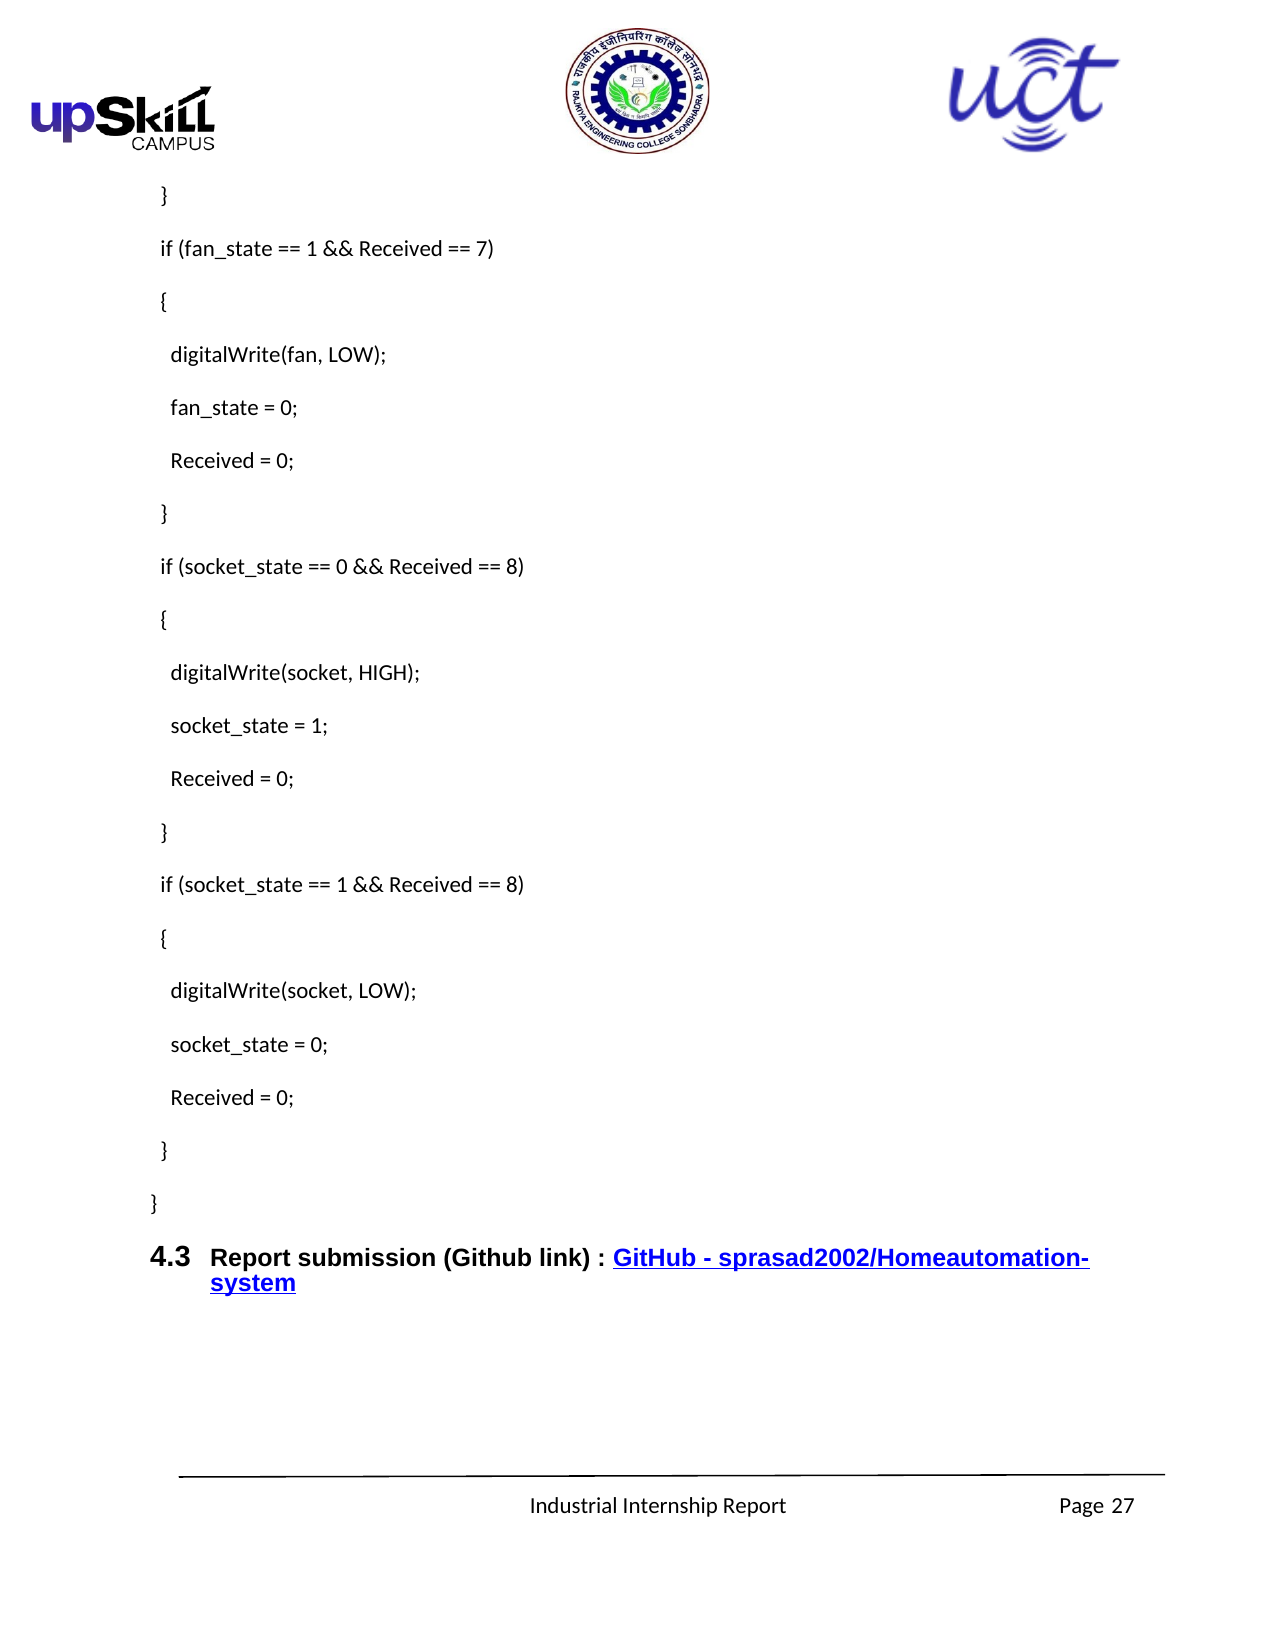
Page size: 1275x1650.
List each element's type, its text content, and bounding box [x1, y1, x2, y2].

picture [946, 28, 1125, 154]
text } [150, 499, 1134, 527]
text if (fan_state == 1 && Received == 7) [150, 234, 1134, 262]
text if (socket_state == 1 && Received == 8) [150, 871, 1134, 899]
text socket_state = 0; [150, 1030, 1134, 1058]
text { [150, 287, 1134, 315]
text if (socket_state == 0 && Received == 8) [150, 552, 1134, 581]
picture [0, 73, 246, 154]
text digitalWrite(socket, LOW); [150, 977, 1134, 1005]
text } [150, 1189, 1134, 1217]
text { [150, 606, 1134, 633]
text socket_state = 1; [150, 712, 1134, 739]
text Received = 0; [150, 446, 1134, 474]
picture [565, 28, 710, 154]
text { [150, 924, 1134, 952]
text digitalWrite(fan, LOW); [150, 340, 1134, 368]
text fan_state = 0; [150, 393, 1134, 421]
text } [150, 818, 1134, 846]
text Received = 0; [150, 764, 1134, 793]
text } [150, 1136, 1134, 1164]
subtitle Report submission (Github link) : GitHub - sprasad2002/Homeautomation-system [150, 1246, 1134, 1296]
text digitalWrite(socket, HIGH); [150, 658, 1134, 687]
text Received = 0; [150, 1083, 1134, 1111]
text } [150, 181, 1134, 209]
